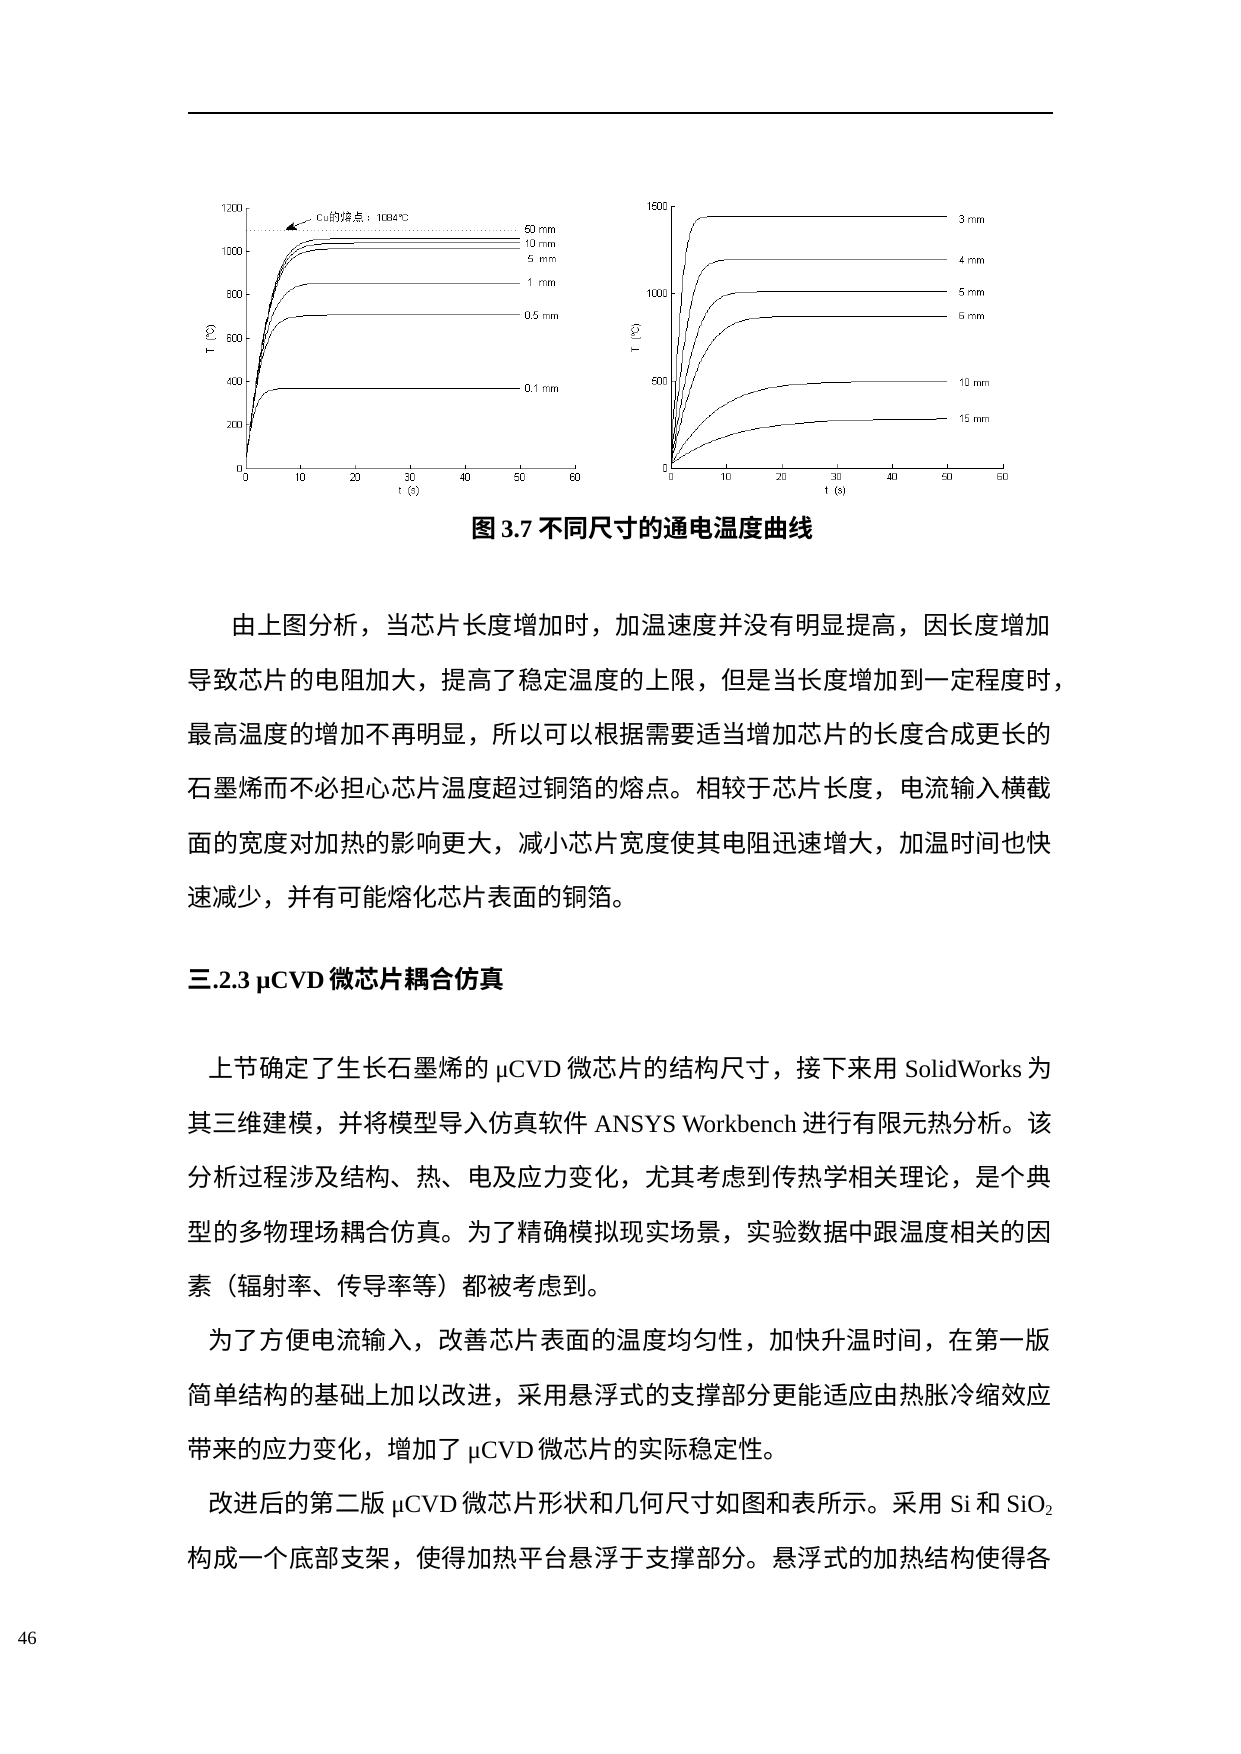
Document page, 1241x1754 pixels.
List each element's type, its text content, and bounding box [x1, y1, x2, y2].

picture [615, 182, 1041, 501]
text 由上图分析，当芯片长度增加时，加温速度并没有明显提高，因长度增加导致芯片的电阻加大，提高了稳定温度的上限，但是当长度增加到一定程度时，最高温度的增加不再明显，所以可以根据需要适当增加芯片的长度合成更长的石墨烯而不必担心芯片温度超过铜箔的熔点。相较于芯片长度，电流输入横截面的宽度对加热的影响更大，减小芯片宽度使其电阻迅速增大，加温时间也快速减少，并有可能熔化芯片表面的铜箔。 [187, 606, 1053, 914]
picture [190, 183, 613, 499]
subtitle μCVD微芯片耦合仿真 [187, 959, 1053, 995]
text 上节确定了生长石墨烯的μCVD微芯片的结构尺寸，接下来用SolidWorks为其三维建模，并将模型导入仿真软件ANSYS Workbench进行有限元热分析。该分析过程涉及结构、热、电及应力变化，尤其考虑到传热学相关理论，是个典型的多物理场耦合仿真。为了精确模拟现实场景，实验数据中跟温度相关的因素（辐射率、传导率等）都被考虑到。 [187, 1049, 1053, 1303]
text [187, 1484, 1053, 1574]
text 为了方便电流输入，改善芯片表面的温度均匀性，加快升温时间，在第一版简单结构的基础上加以改进，采用悬浮式的支撑部分更能适应由热胀冷缩效应带来的应力变化，增加了μCVD微芯片的实际稳定性。 [187, 1321, 1053, 1466]
